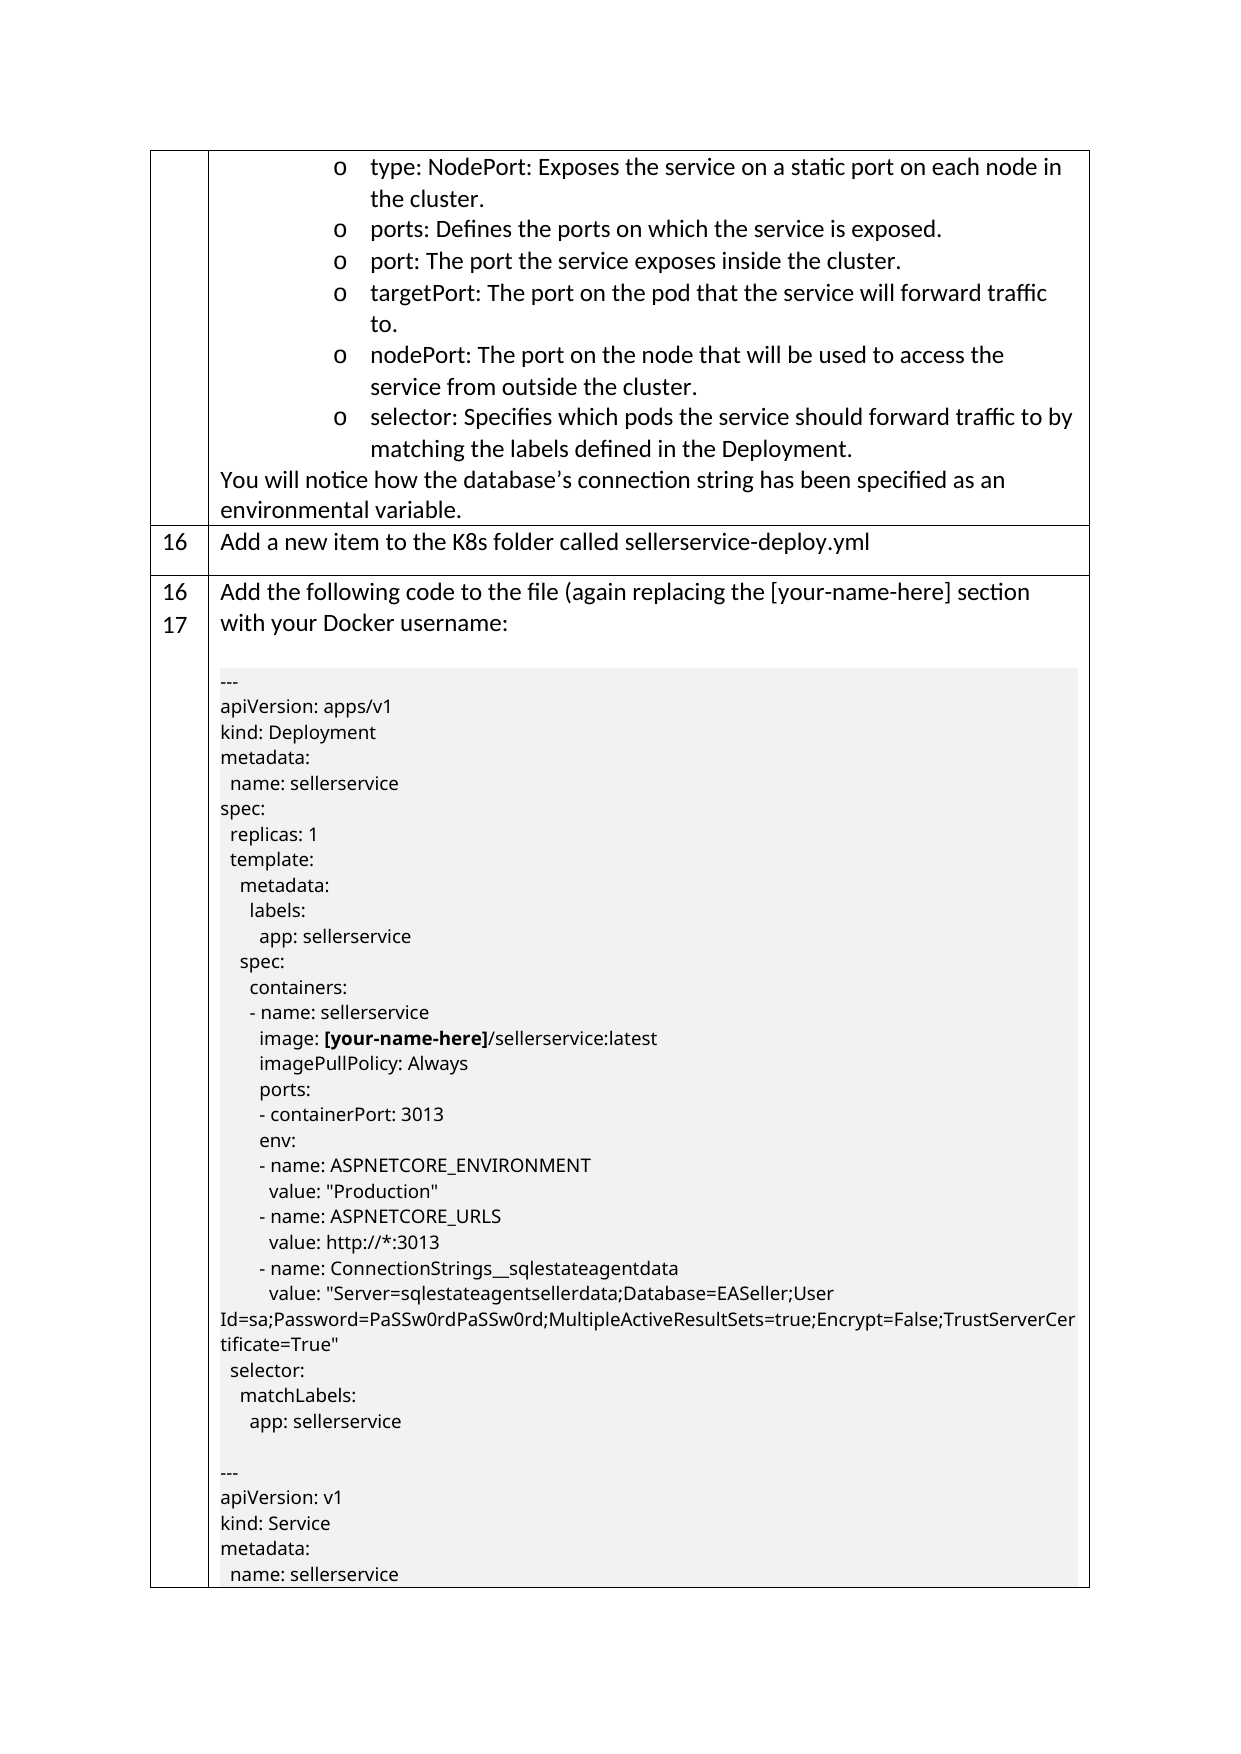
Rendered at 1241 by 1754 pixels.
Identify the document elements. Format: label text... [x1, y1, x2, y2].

table_cell 16 [151, 526, 208, 575]
table_cell 1617 [151, 576, 208, 1587]
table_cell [209, 151, 1089, 525]
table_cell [209, 576, 1089, 1587]
table_cell 15 [151, 151, 208, 525]
table_cell Add a new item to the K8s folder called sellerservice-deploy.yml [209, 526, 1089, 575]
